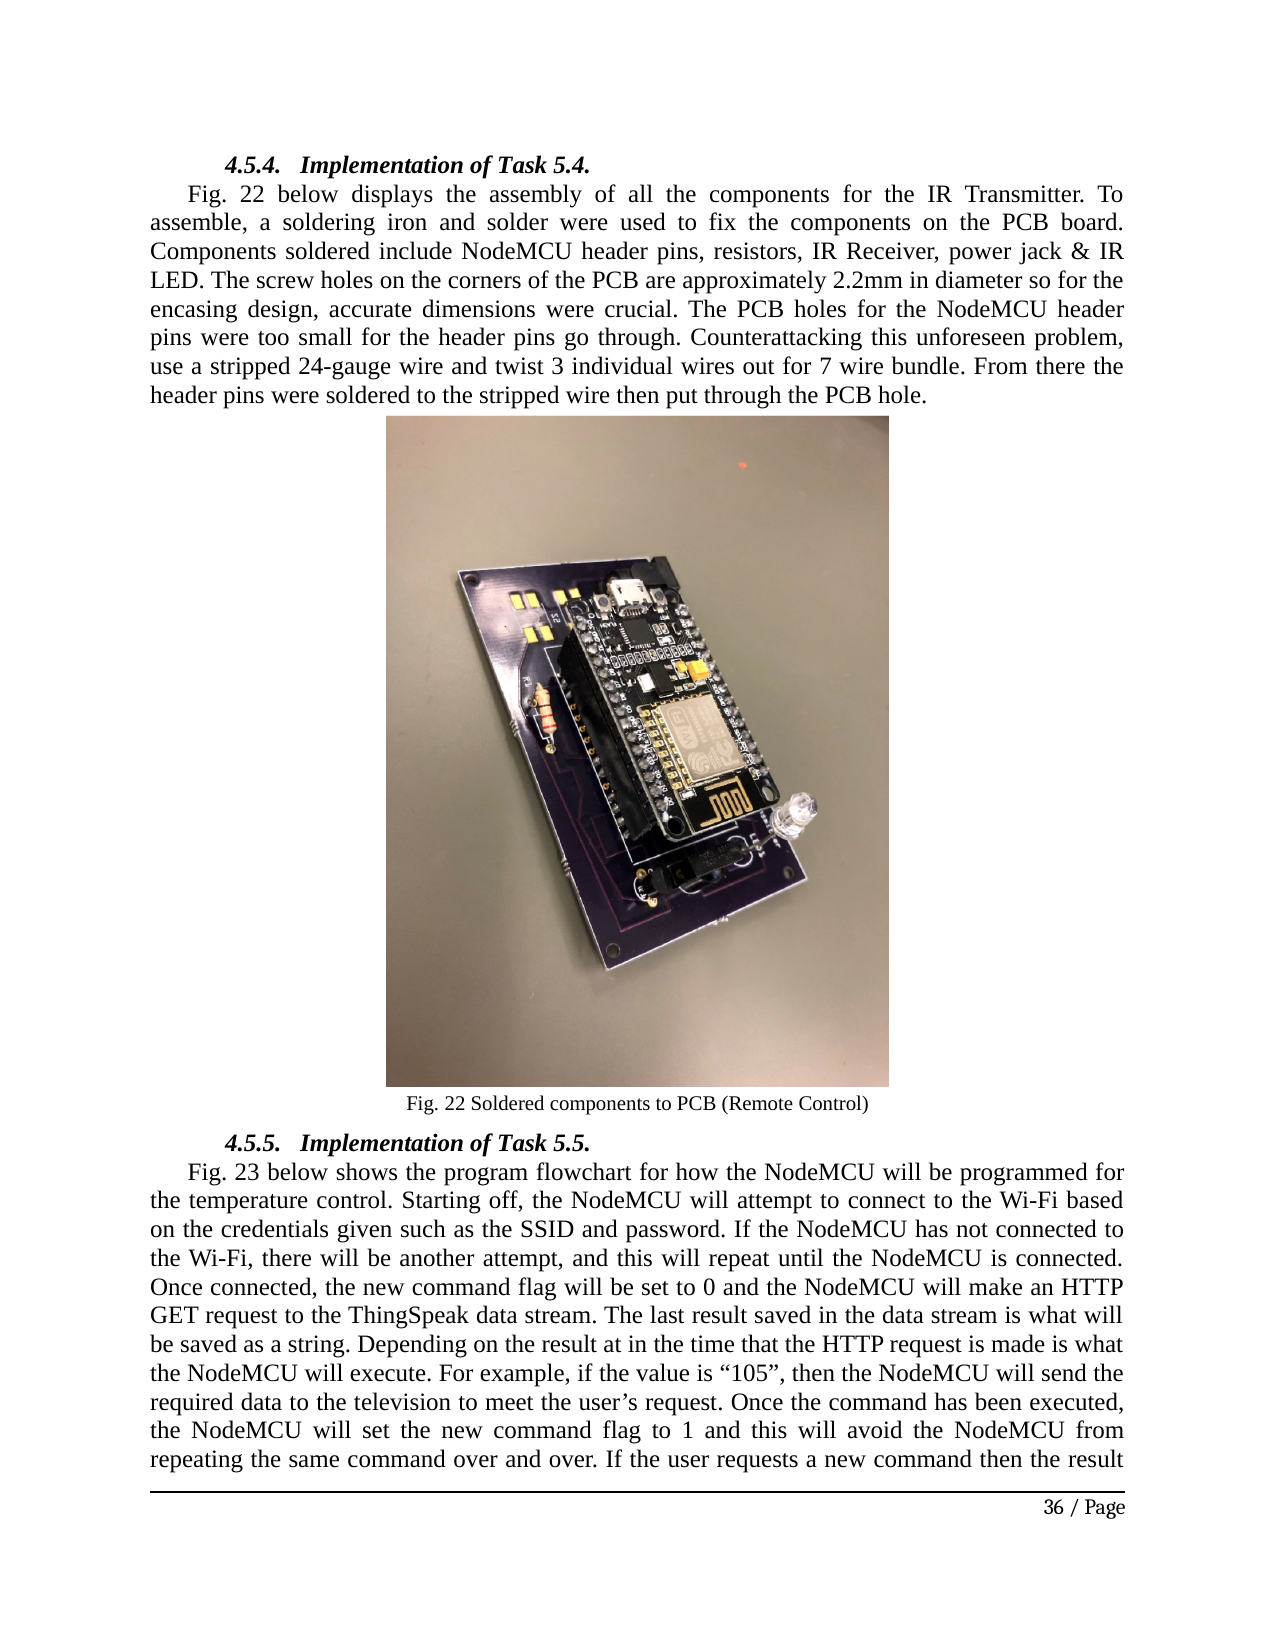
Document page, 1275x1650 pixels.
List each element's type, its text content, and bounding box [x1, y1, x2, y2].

text Fig. 22 Soldered components to PCB (Remote Control) [150, 1091, 1125, 1115]
subtitle Implementation of Task 5.5. [225, 1128, 1125, 1157]
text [150, 1157, 1125, 1473]
picture [386, 416, 889, 1086]
subtitle Implementation of Task 5.4. [225, 150, 1125, 179]
text Fig. 22 below displays the assembly of all the components for the IR Transmitter. To assemble, a soldering iron and solder were used to fix the components on the PCB board. Components soldered include NodeMCU header pins, resistors, IR Receiver, power jack & IR LED. The screw holes on the corners of the PCB are approximately 2.2mm in diameter so for the encasing design, accurate dimensions were crucial. The PCB holes for the NodeMCU header pins were too small for the header pins go through. Counterattacking this unforeseen problem, use a stripped 24-gauge wire and twist 3 individual wires out for 7 wire bundle. From there the header pins were soldered to the stripped wire then put through the PCB hole. [150, 179, 1125, 409]
